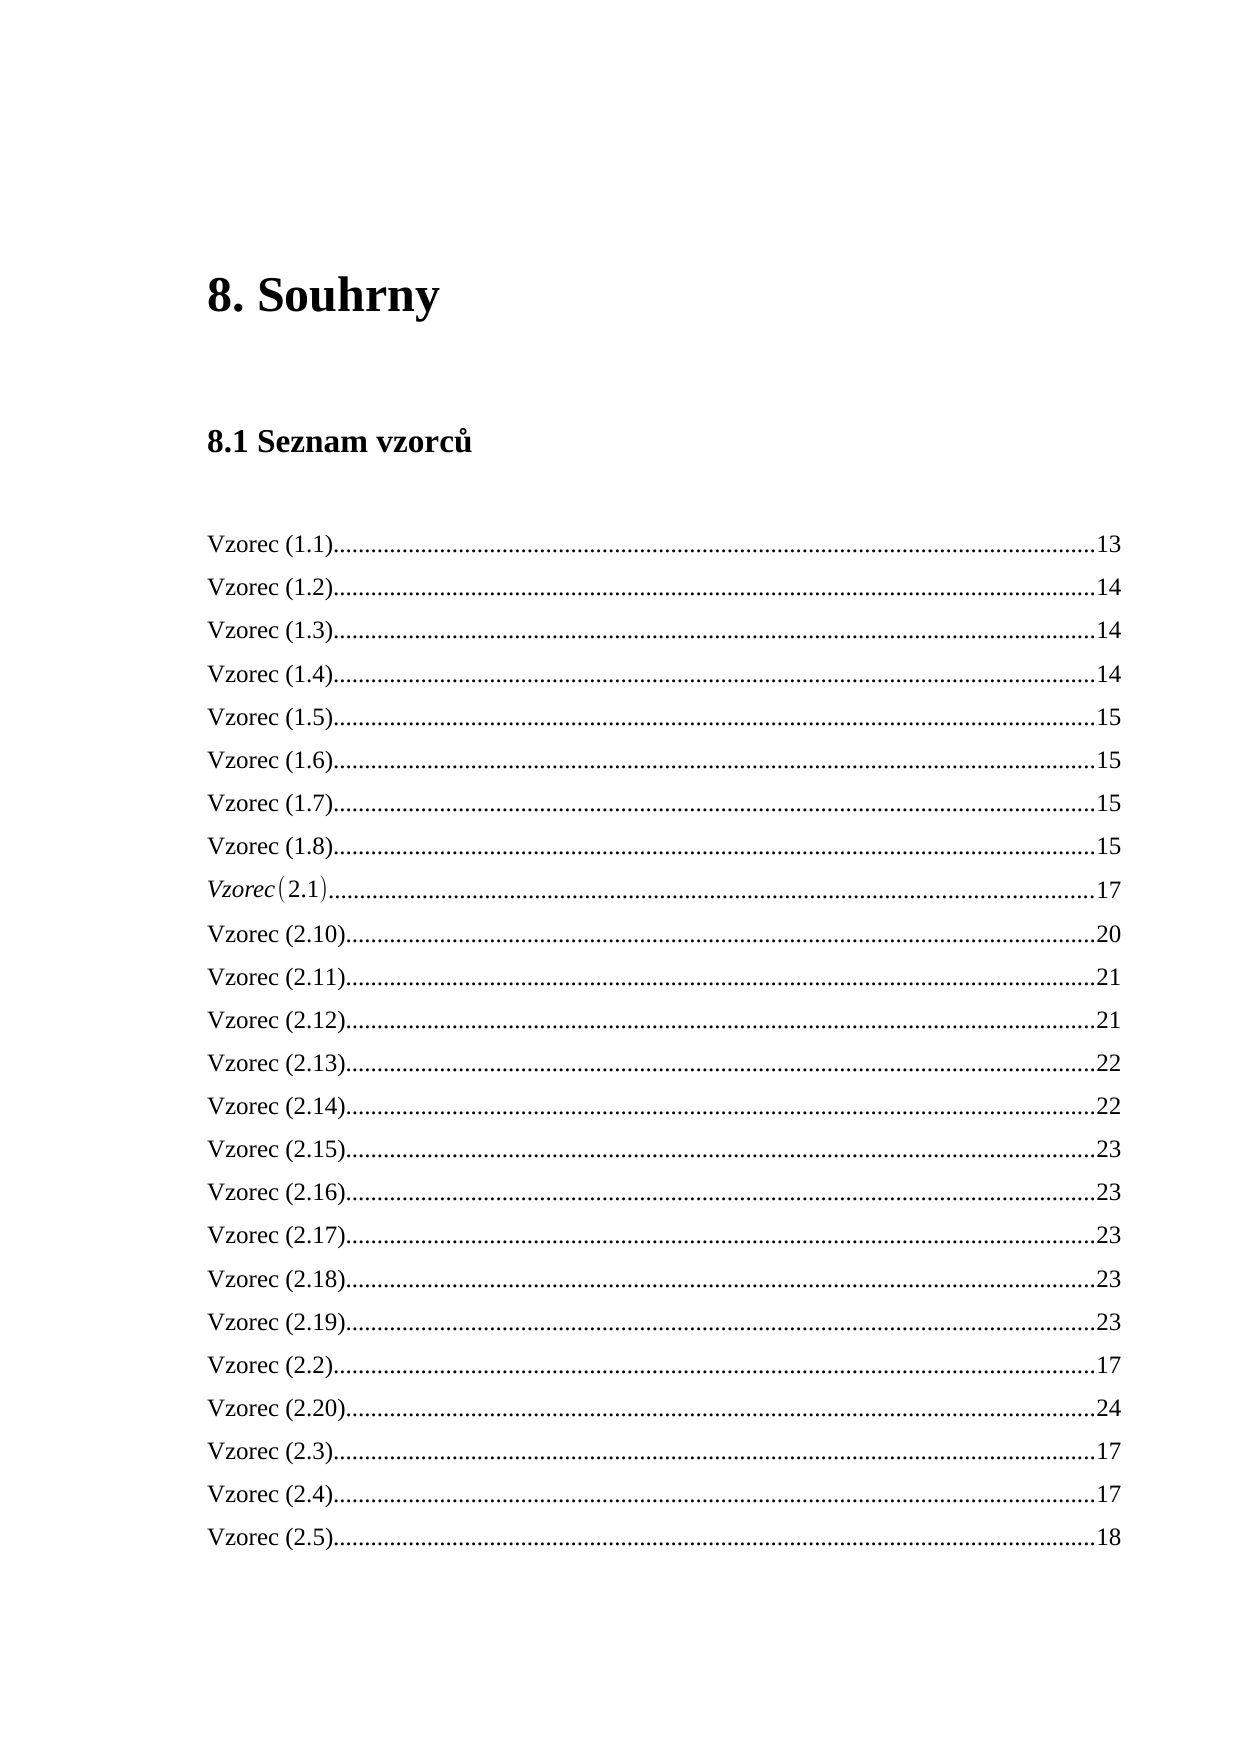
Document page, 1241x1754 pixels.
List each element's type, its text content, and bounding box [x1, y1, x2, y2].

text Vzorec (1.5) 15 [207, 702, 1122, 731]
text Vzorec (1.2) 14 [207, 572, 1122, 601]
text Vzorec (2.5) 18 [207, 1522, 1122, 1551]
text Vzorec (1.3) 14 [207, 616, 1122, 644]
text Vzorec (2.16) 23 [207, 1177, 1122, 1206]
text Vzorec (2.13) 22 [207, 1048, 1122, 1077]
text Vzorec (2.17) 23 [207, 1221, 1122, 1249]
text Vzorec (2.11) 21 [207, 962, 1122, 991]
text Vzorec (2.18) 23 [207, 1264, 1122, 1292]
text Vzorec (2.2) 17 [207, 1350, 1122, 1379]
text Vzorec (2.10) 20 [207, 919, 1122, 947]
text Vzorec (1.8) 15 [207, 831, 1122, 860]
text Vzorec (2.14) 22 [207, 1091, 1122, 1120]
text Vzorec (2.4) 17 [207, 1479, 1122, 1508]
subtitle 8.1 Seznam vzorců [207, 422, 1122, 460]
text Vzorec (2.12) 21 [207, 1005, 1122, 1034]
text 17 [207, 874, 1122, 904]
text Vzorec (2.15) 23 [207, 1134, 1122, 1163]
text Vzorec (1.4) 14 [207, 659, 1122, 687]
text Vzorec (2.3) 17 [207, 1436, 1122, 1465]
text Vzorec (1.1) 13 [207, 529, 1122, 558]
text Vzorec (2.19) 23 [207, 1307, 1122, 1336]
text Vzorec (1.7) 15 [333, 788, 1122, 817]
text Vzorec (1.6) 15 [333, 745, 1122, 774]
text Vzorec (2.20) 24 [207, 1393, 1122, 1422]
subtitle 8. Souhrny [207, 265, 1122, 322]
